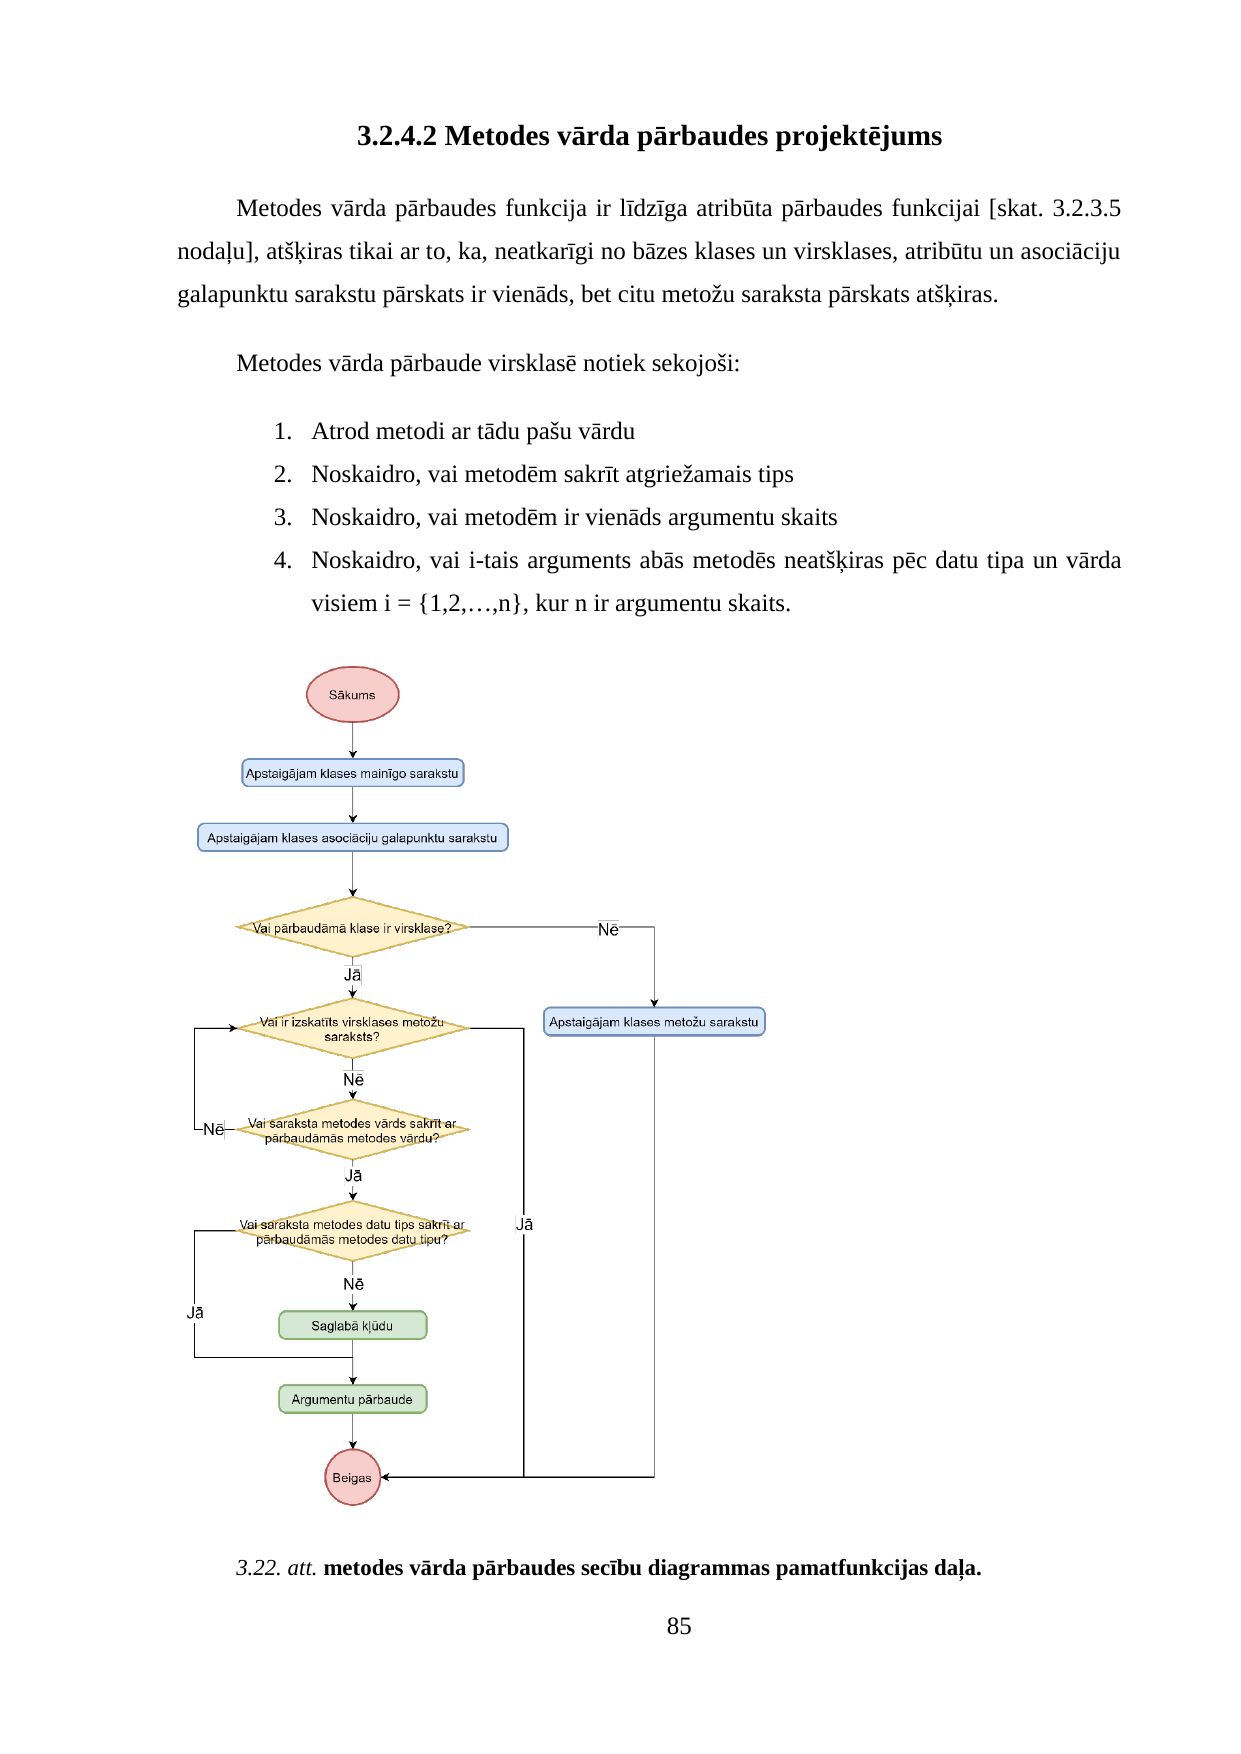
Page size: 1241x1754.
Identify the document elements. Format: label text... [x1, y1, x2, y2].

picture [177, 656, 775, 1515]
list Noskaidro, vai metodēm sakrīt atgriežamais tips [273, 459, 1122, 488]
subtitle 3.2.4.2 Metodes vārda pārbaudes projektējums [177, 118, 1122, 152]
list Atrod metodi ar tādu pašu vārdu [273, 416, 1122, 444]
text Metodes vārda pārbaude virsklasē notiek sekojoši: [177, 348, 1122, 376]
list Noskaidro, vai i-tais arguments abās metodēs neatšķiras pēc datu tipa un vārda visiem i = {1,2,…,n}, kur n ir argumentu skaits. [273, 545, 1122, 617]
text Metodes vārda pārbaudes funkcija ir līdzīga atribūta pārbaudes funkcijai [skat. 3.2.3.5 nodaļu], atšķiras tikai ar to, ka, neatkarīgi no bāzes klases un virsklases, atribūtu un asociāciju galapunktu sarakstu pārskats ir vienāds, bet citu metožu saraksta pārskats atšķiras. [177, 193, 1122, 308]
text 3.22. att. metodes vārda pārbaudes secību diagrammas pamatfunkcijas daļa. [177, 1554, 1122, 1580]
list Noskaidro, vai metodēm ir vienāds argumentu skaits [273, 502, 1122, 531]
